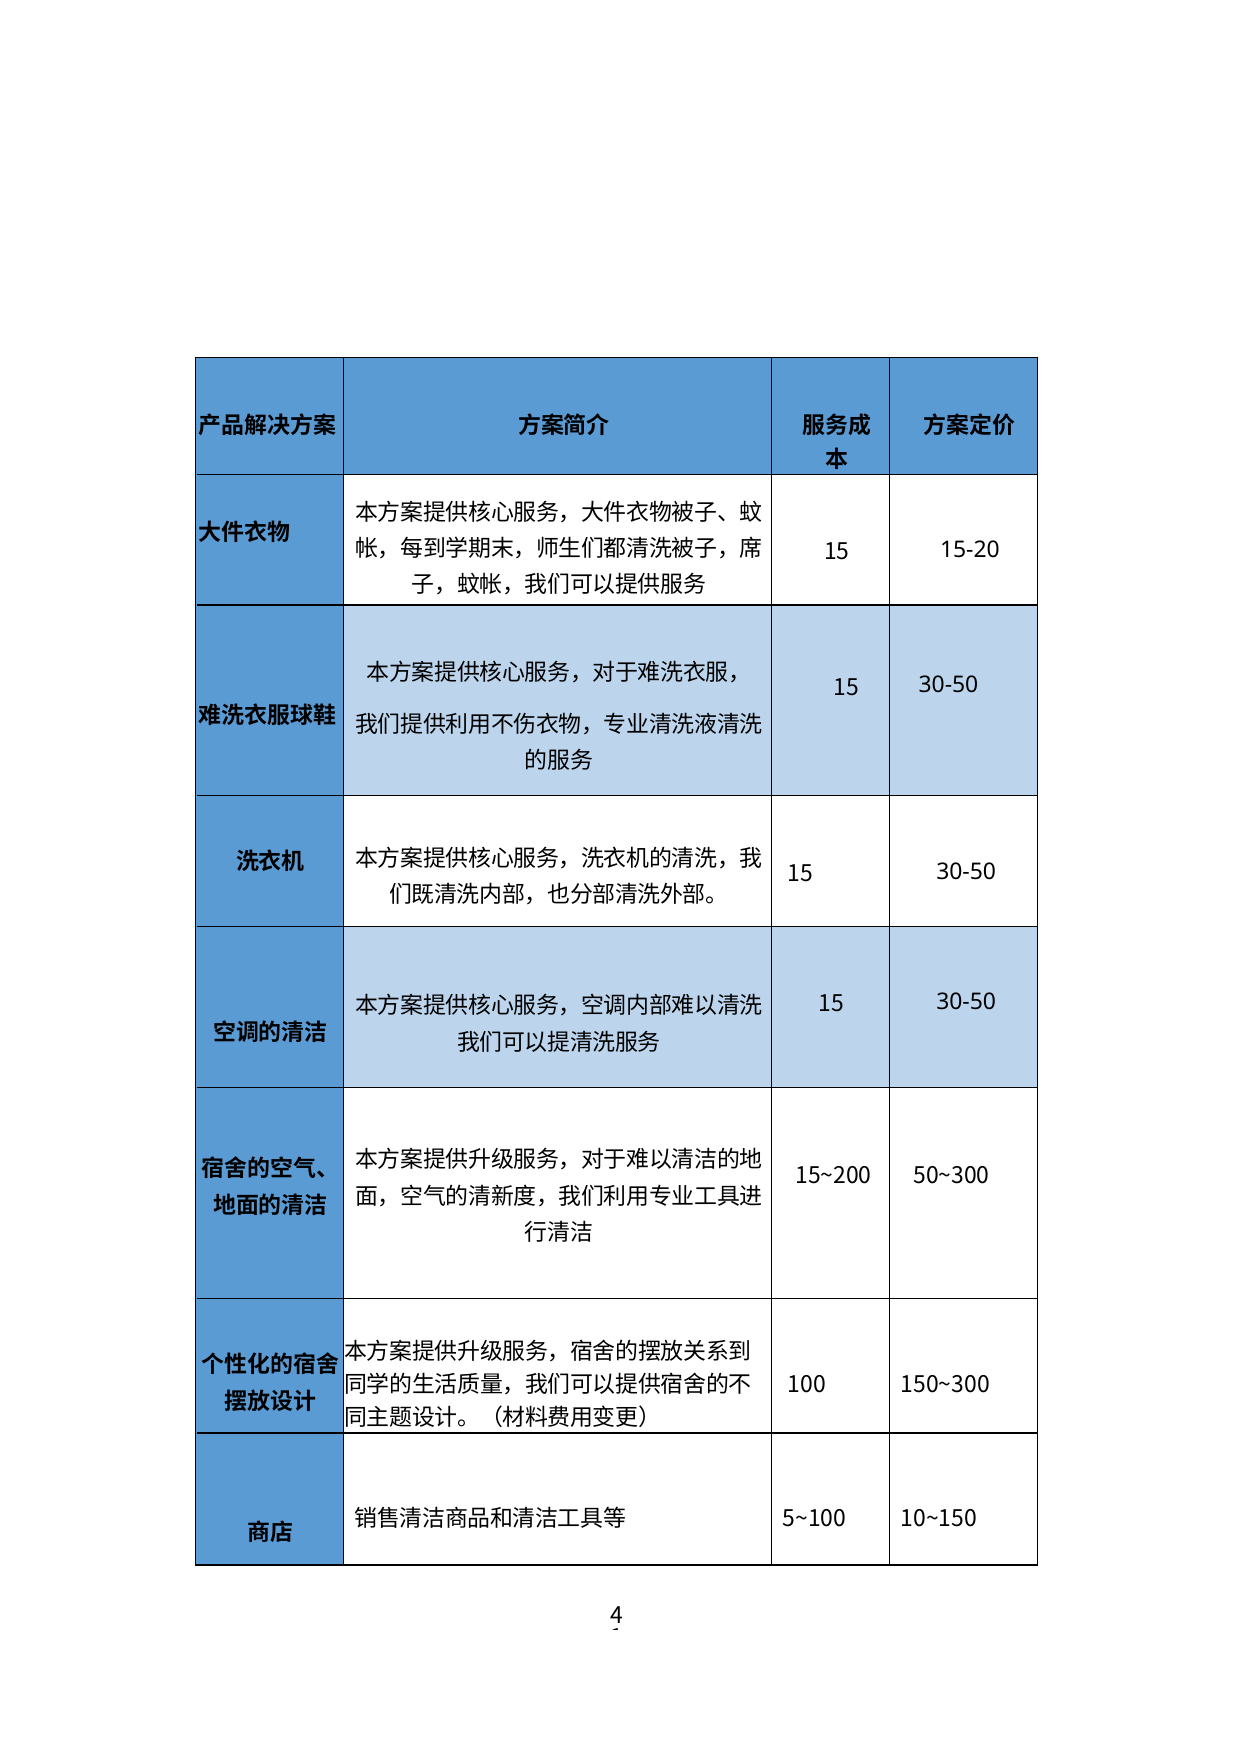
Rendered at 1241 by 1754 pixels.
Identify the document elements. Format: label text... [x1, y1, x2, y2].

table_cell 5~100 [772, 1434, 889, 1564]
table_cell 30-50 [890, 796, 1037, 926]
table_cell 商店 [196, 1433, 343, 1564]
table_cell 30-50 [890, 606, 1037, 795]
table_cell 50~300 [890, 1088, 1037, 1298]
table_cell 10~150 [890, 1434, 1037, 1564]
table_cell 100 [772, 1299, 889, 1432]
table_cell 空调的清洁 [196, 927, 343, 1087]
table_cell 本方案提供核心服务，空调内部难以清洗我们可以提清洗服务 [344, 927, 771, 1087]
table_cell 15 [772, 606, 889, 795]
table_header 方案简介 [344, 358, 771, 474]
table_header 产品解决方案 [196, 358, 343, 474]
table_cell 本方案提供核心服务，对于难洗衣服， 我们提供利用不伤衣物，专业清洗液清洗的服务 [344, 606, 771, 795]
table_header 服务成本 [772, 358, 889, 474]
table_cell 30-50 [890, 927, 1037, 1087]
table_header 方案定价 [890, 358, 1037, 474]
table_cell 销售清洁商品和清洁工具等 [344, 1434, 771, 1564]
table_cell 个性化的宿舍摆放设计 [196, 1299, 343, 1432]
table_cell 难洗衣服球鞋 [196, 605, 343, 795]
table_cell 15-20 [890, 475, 1037, 604]
table_cell 15 [772, 927, 889, 1087]
table_cell 本方案提供升级服务，对于难以清洁的地面，空气的清新度，我们利用专业工具进行清洁 [344, 1088, 771, 1298]
table_cell 本方案提供核心服务，洗衣机的清洗，我们既清洗内部，也分部清洗外部。 [344, 796, 771, 926]
table_cell 15 [772, 796, 889, 926]
table_cell 大件衣物 [196, 475, 343, 604]
table_cell 本方案提供核心服务，大件衣物被子、蚊帐，每到学期末，师生们都清洗被子，席子，蚊帐，我们可以提供服务 [344, 475, 771, 604]
table_cell 宿舍的空气、地面的清洁 [196, 1088, 343, 1298]
table_cell 洗衣机 [196, 796, 343, 926]
table_cell 150~300 [890, 1299, 1037, 1432]
table_cell 15 [772, 475, 889, 604]
table_cell 15~200 [772, 1088, 889, 1298]
table_cell 本方案提供升级服务，宿舍的摆放关系到同学的生活质量，我们可以提供宿舍的不同主题设计。（材料费用变更） [344, 1299, 771, 1432]
